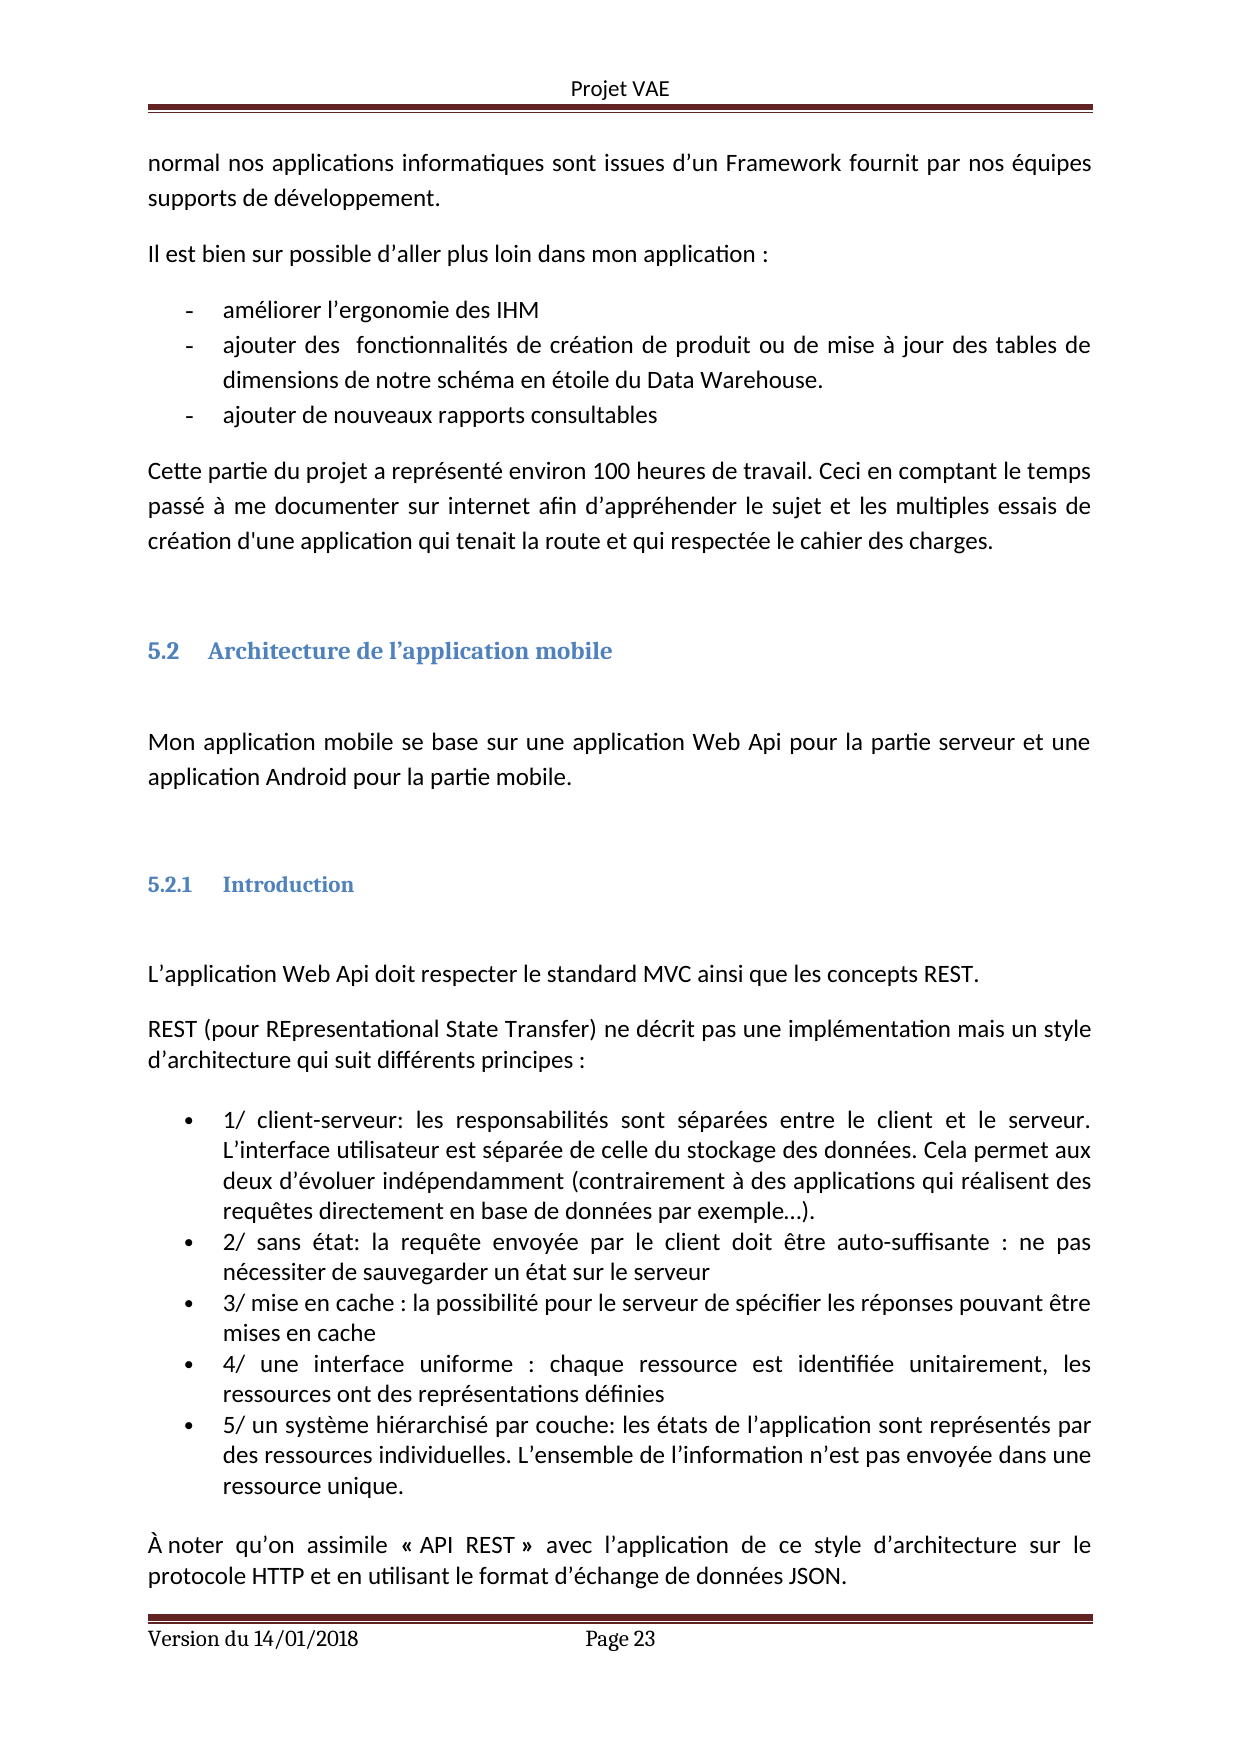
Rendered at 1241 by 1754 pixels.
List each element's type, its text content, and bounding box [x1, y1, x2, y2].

subtitle Architecture de l’application mobile [148, 637, 1093, 666]
list 3/ mise en cache : la possibilité pour le serveur de spécifier les réponses pouvant être mises en cache [185, 1287, 1093, 1348]
text Mon application mobile se base sur une application Web Api pour la partie serveur et une application Android pour la partie mobile. [148, 726, 1093, 791]
list ajouter des fonctionnalités de création de produit ou de mise à jour des tables de dimensions de notre schéma en étoile du Data Warehouse. [185, 329, 1093, 395]
text Cette partie du projet a représenté environ 100 heures de travail. Ceci en comptant le temps passé à me documenter sur internet afin d’appréhender le sujet et les multiples essais de création d'une application qui tenait la route et qui respectée le cahier des charges. [148, 455, 1093, 556]
list 5/ un système hiérarchisé par couche: les états de l’application sont représentés par des ressources individuelles. L’ensemble de l’information n’est pas envoyée dans une ressource unique. [185, 1409, 1093, 1501]
list ajouter de nouveaux rapports consultables [185, 399, 1093, 430]
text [148, 148, 1093, 213]
text À noter qu’on assimile « API REST » avec l’application de ce style d’architecture sur le protocole HTTP et en utilisant le format d’échange de données JSON. [148, 1530, 1093, 1591]
list 2/ sans état: la requête envoyée par le client doit être auto-suffisante : ne pas nécessiter de sauvegarder un état sur le serveur [185, 1226, 1093, 1287]
text Il est bien sur possible d’aller plus loin dans mon application : [148, 238, 1093, 269]
subtitle Introduction [148, 872, 1093, 899]
text REST (pour REpresentational State Transfer) ne décrit pas une implémentation mais un style d’architecture qui suit différents principes : [148, 1013, 1093, 1074]
text L’application Web Api doit respecter le standard MVC ainsi que les concepts REST. [148, 958, 1093, 988]
list 4/ une interface uniforme : chaque ressource est identifiée unitairement, les ressources ont des représentations définies [185, 1348, 1093, 1409]
list 1/ client-serveur: les responsabilités sont séparées entre le client et le serveur. L’interface utilisateur est séparée de celle du stockage des données. Cela permet aux deux d’évoluer indépendamment (contrairement à des applications qui réalisent des requêtes directement en base de données par exemple…). [185, 1104, 1093, 1226]
list améliorer l’ergonomie des IHM [185, 294, 1093, 325]
